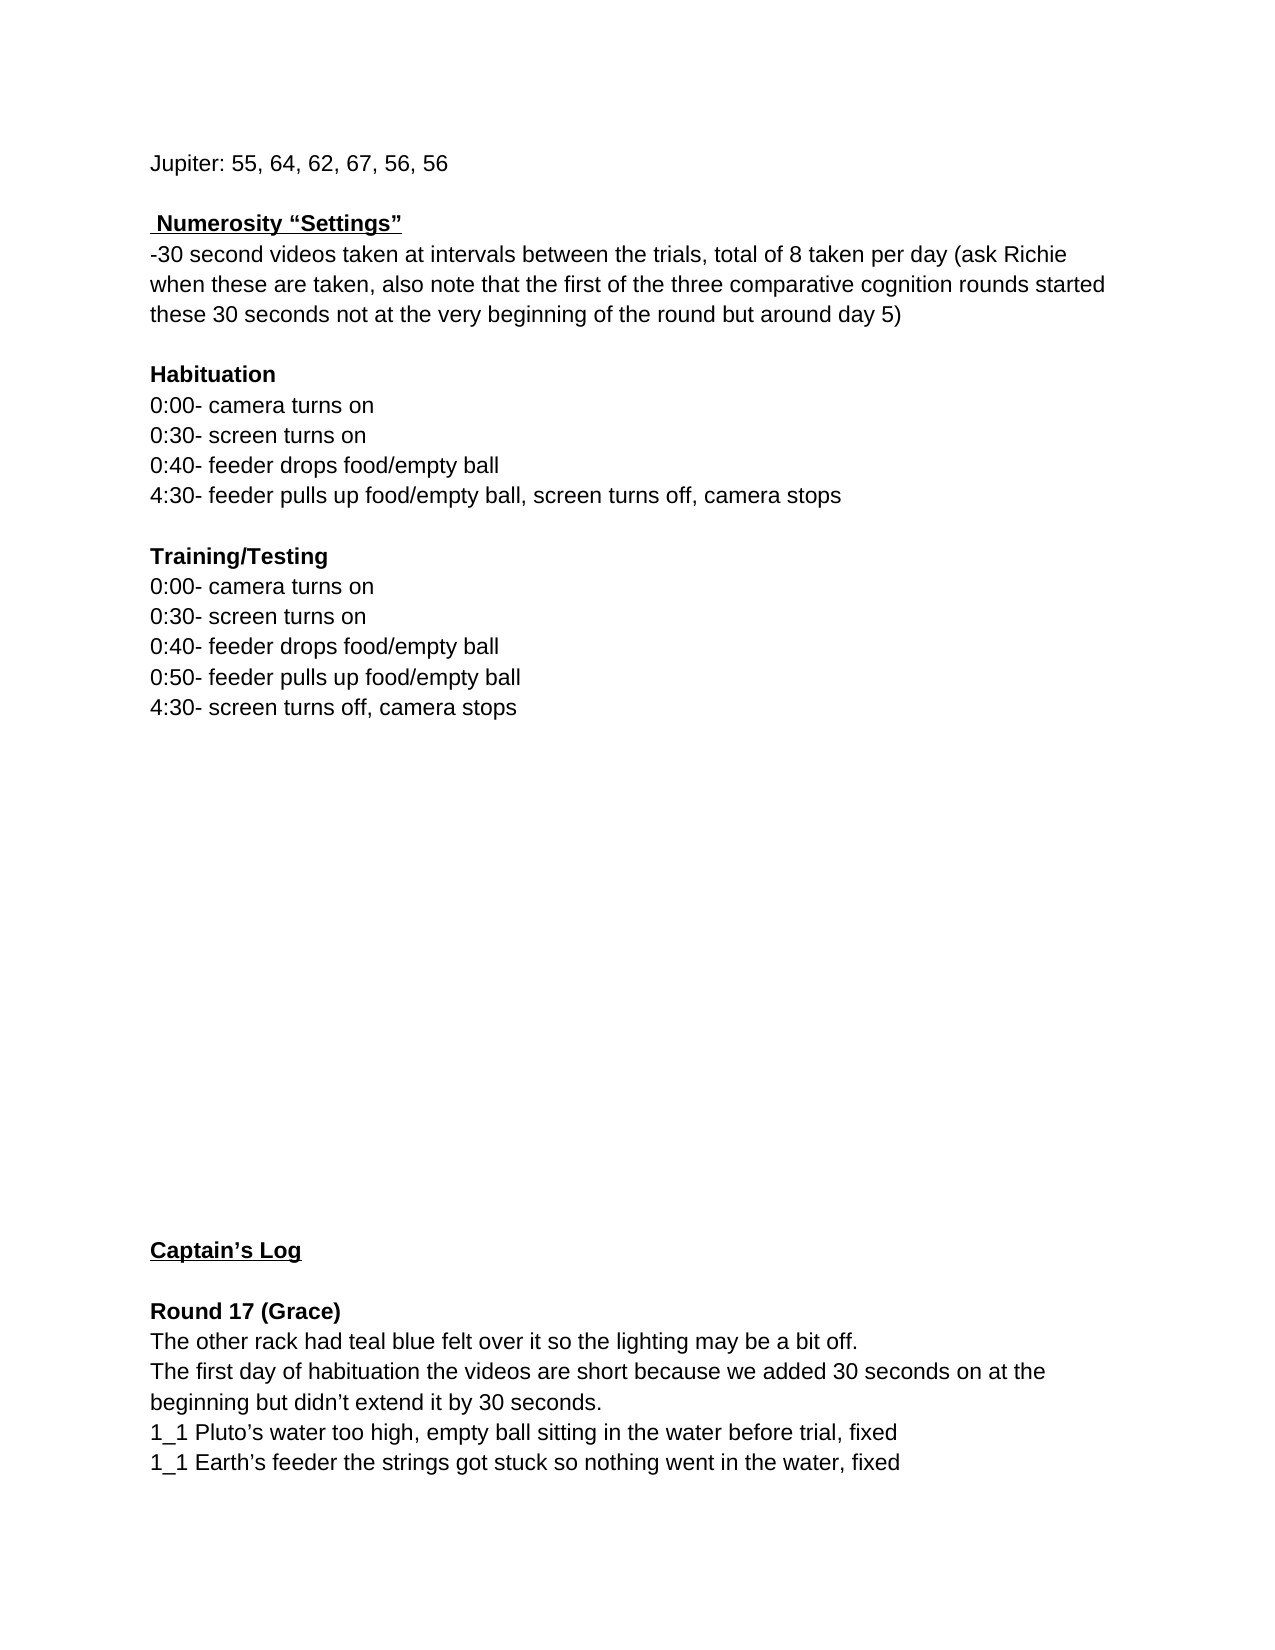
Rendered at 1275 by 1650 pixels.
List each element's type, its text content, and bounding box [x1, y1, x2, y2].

text 0:00- camera turns on [150, 392, 1125, 418]
text Training/Testing [150, 543, 1125, 569]
text The first day of habituation the videos are short because we added 30 seconds on at the beginning but didn’t extend it by 30 seconds. [150, 1358, 1125, 1415]
text Jupiter: 55, 64, 62, 67, 56, 56 [150, 150, 1125, 176]
text The other rack had teal blue felt over it so the lighting may be a bit off. [150, 1328, 1125, 1354]
text Captain’s Log [150, 1237, 1125, 1264]
text 4:30- screen turns off, camera stops [150, 694, 1125, 720]
text 1_1 Pluto’s water too high, empty ball sitting in the water before trial, fixed [150, 1419, 1125, 1445]
text 4:30- feeder pulls up food/empty ball, screen turns off, camera stops [150, 482, 1125, 509]
text 0:00- camera turns on [150, 573, 1125, 599]
text Habituation [150, 361, 1125, 388]
text 0:40- feeder drops food/empty ball [150, 452, 1125, 478]
text 0:30- screen turns on [150, 603, 1125, 629]
text Numerosity “Settings” [150, 210, 1125, 237]
text 0:40- feeder drops food/empty ball [150, 633, 1125, 660]
text 0:30- screen turns on [150, 422, 1125, 448]
text 1_1 Earth’s feeder the strings got stuck so nothing went in the water, fixed [150, 1449, 1125, 1475]
text -30 second videos taken at intervals between the trials, total of 8 taken per day (ask Richie when these are taken, also note that the first of the three comparative cognition rounds started these 30 seconds not at the very beginning of the round but around day 5) [150, 241, 1125, 327]
text 0:50- feeder pulls up food/empty ball [150, 663, 1125, 690]
text Round 17 (Grace) [150, 1298, 1125, 1324]
